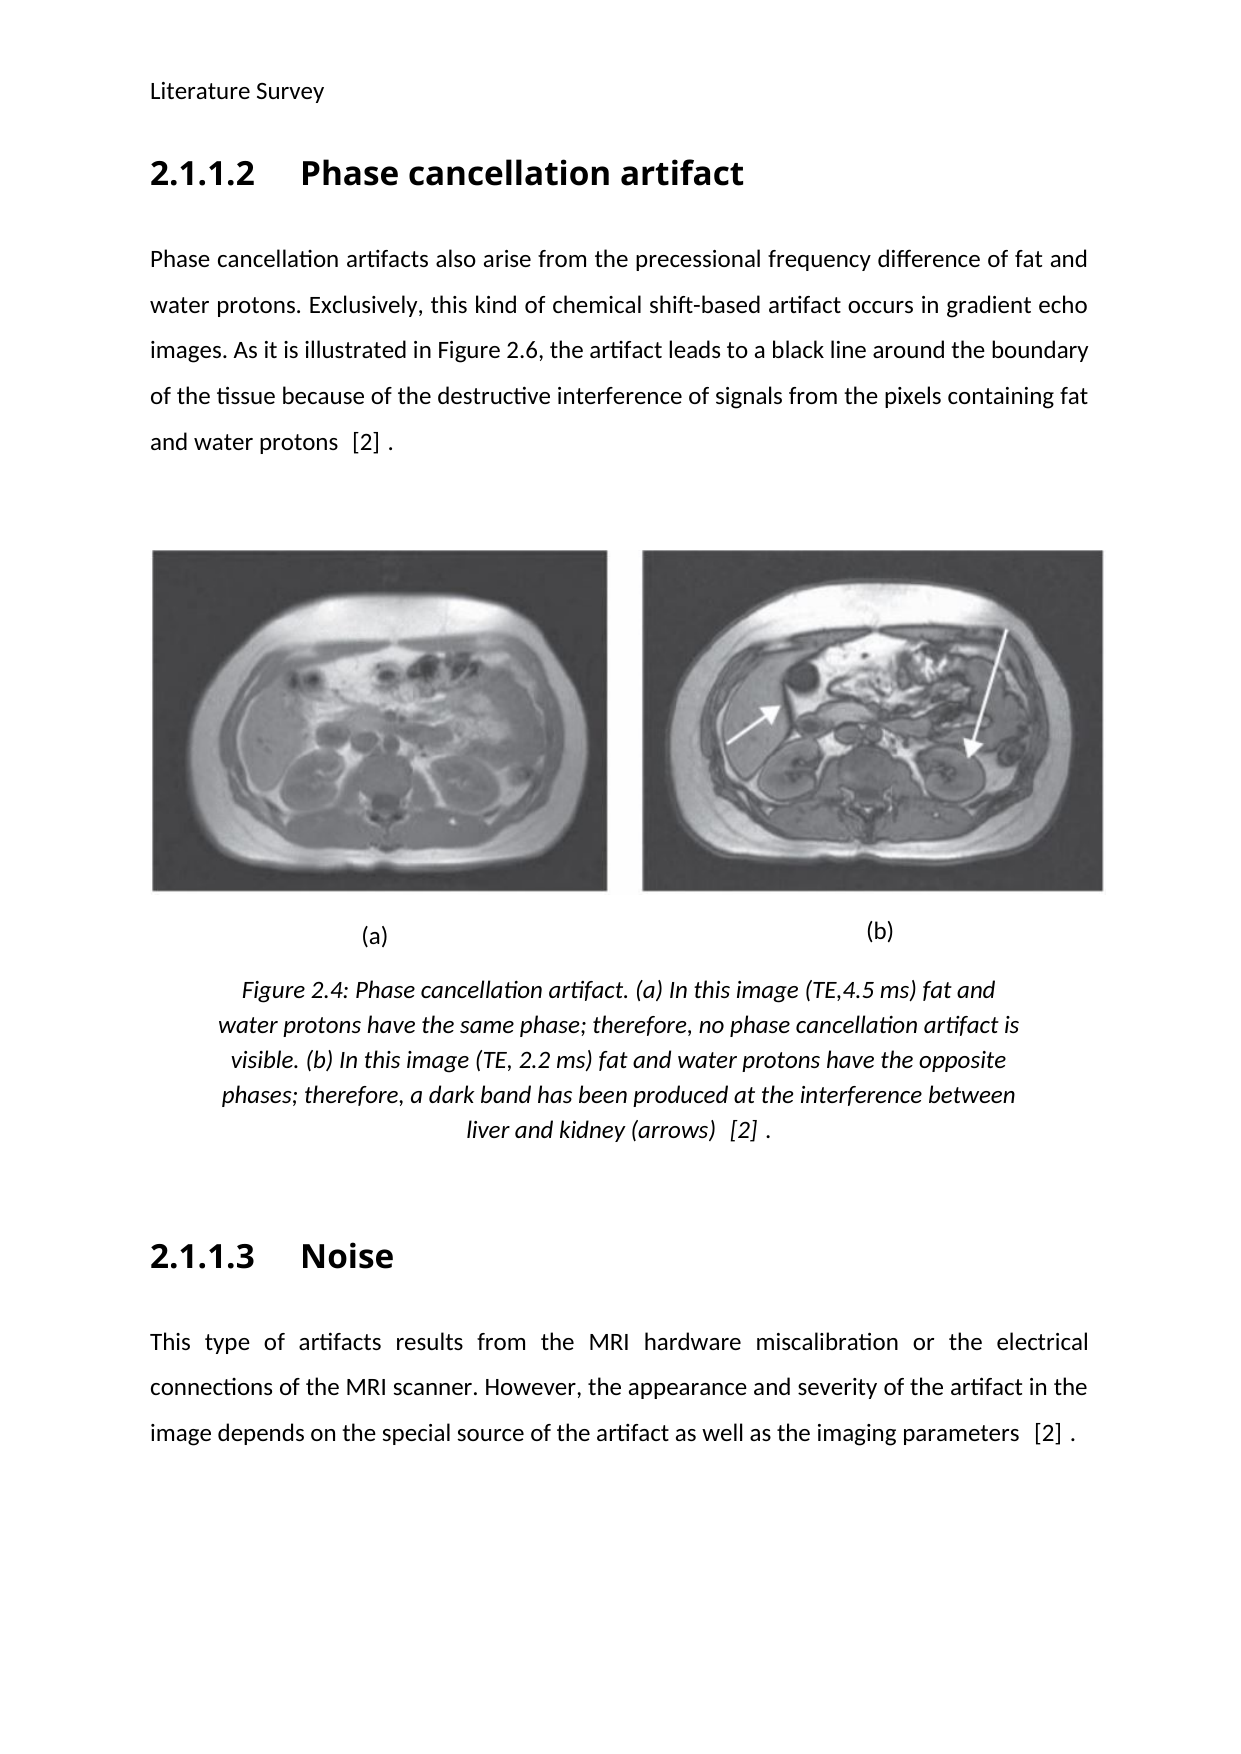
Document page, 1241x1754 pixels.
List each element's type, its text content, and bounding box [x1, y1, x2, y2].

text Phase cancellation artifacts also arise from the precessional frequency difference of fat and water protons. Exclusively, this kind of chemical shift-based artifact occurs in gradient echo images. As it is illustrated in Figure 2.6, the artifact leads to a black line around the boundary of the tissue because of the destructive interference of signals from the pixels containing fat and water protons . [150, 243, 1090, 457]
picture [150, 550, 1106, 895]
subtitle Phase cancellation artifact [150, 150, 1090, 195]
text Figure ‎2.4: Phase cancellation artifact. (a) In this image (TE,4.5 ms) fat and water protons have the same phase; therefore, no phase cancellation artifact is visible. (b) In this image (TE, 2.2 ms) fat and water protons have the opposite phases; therefore, a dark band has been produced at the interference between liver and kidney (arrows) . [209, 974, 1031, 1145]
subtitle Noise [150, 1232, 1090, 1278]
text This type of artifacts results from the MRI hardware miscalibration or the electrical connections of the MRI scanner. However, the appearance and severity of the artifact in the image depends on the special source of the artifact as well as the imaging parameters . [150, 1326, 1090, 1448]
